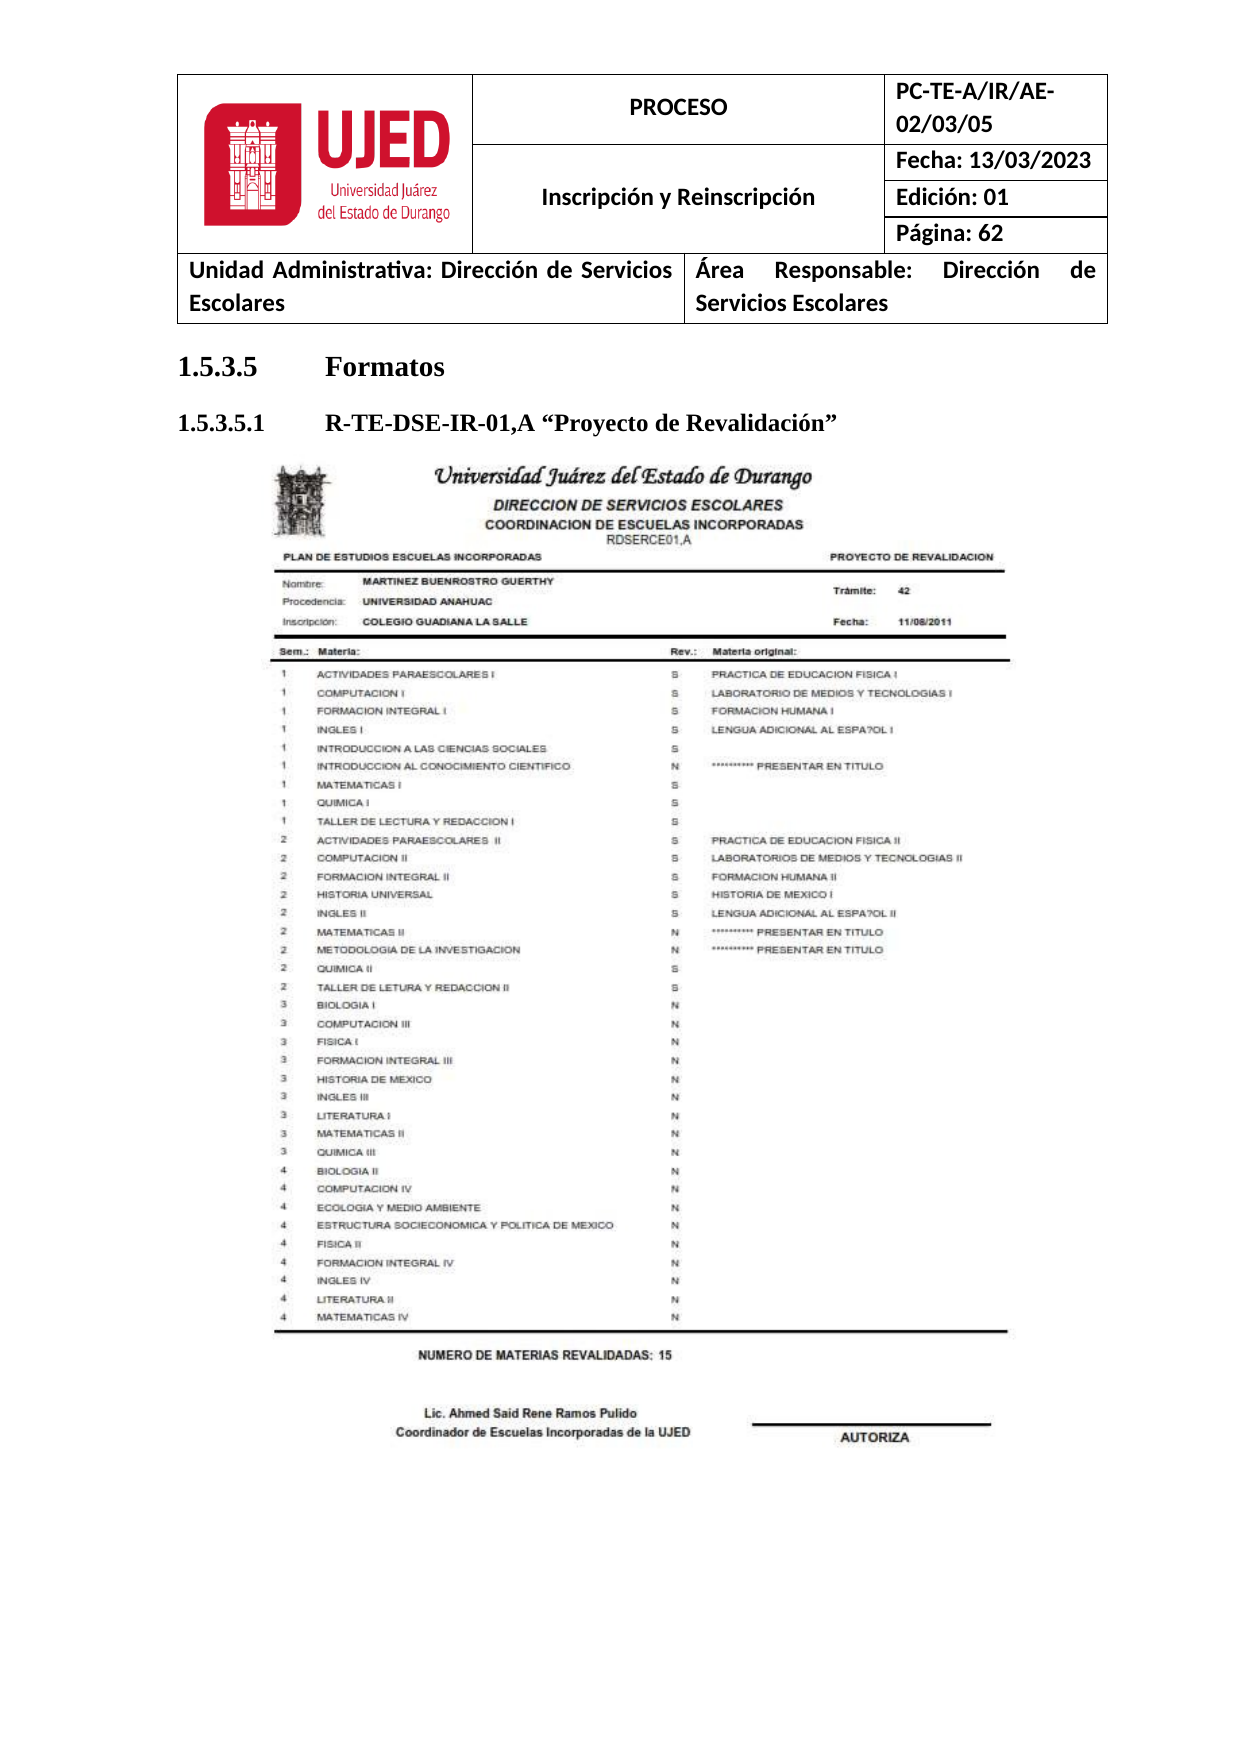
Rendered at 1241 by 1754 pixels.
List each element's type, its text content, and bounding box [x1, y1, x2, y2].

subtitle 1.5.3.5 Formatos [177, 349, 1063, 383]
picture [189, 90, 457, 238]
text 1.5.3.5.1 R-TE-DSE-IR-01,A “Proyecto de Revalidación” [177, 408, 1063, 436]
picture [261, 454, 1017, 1449]
